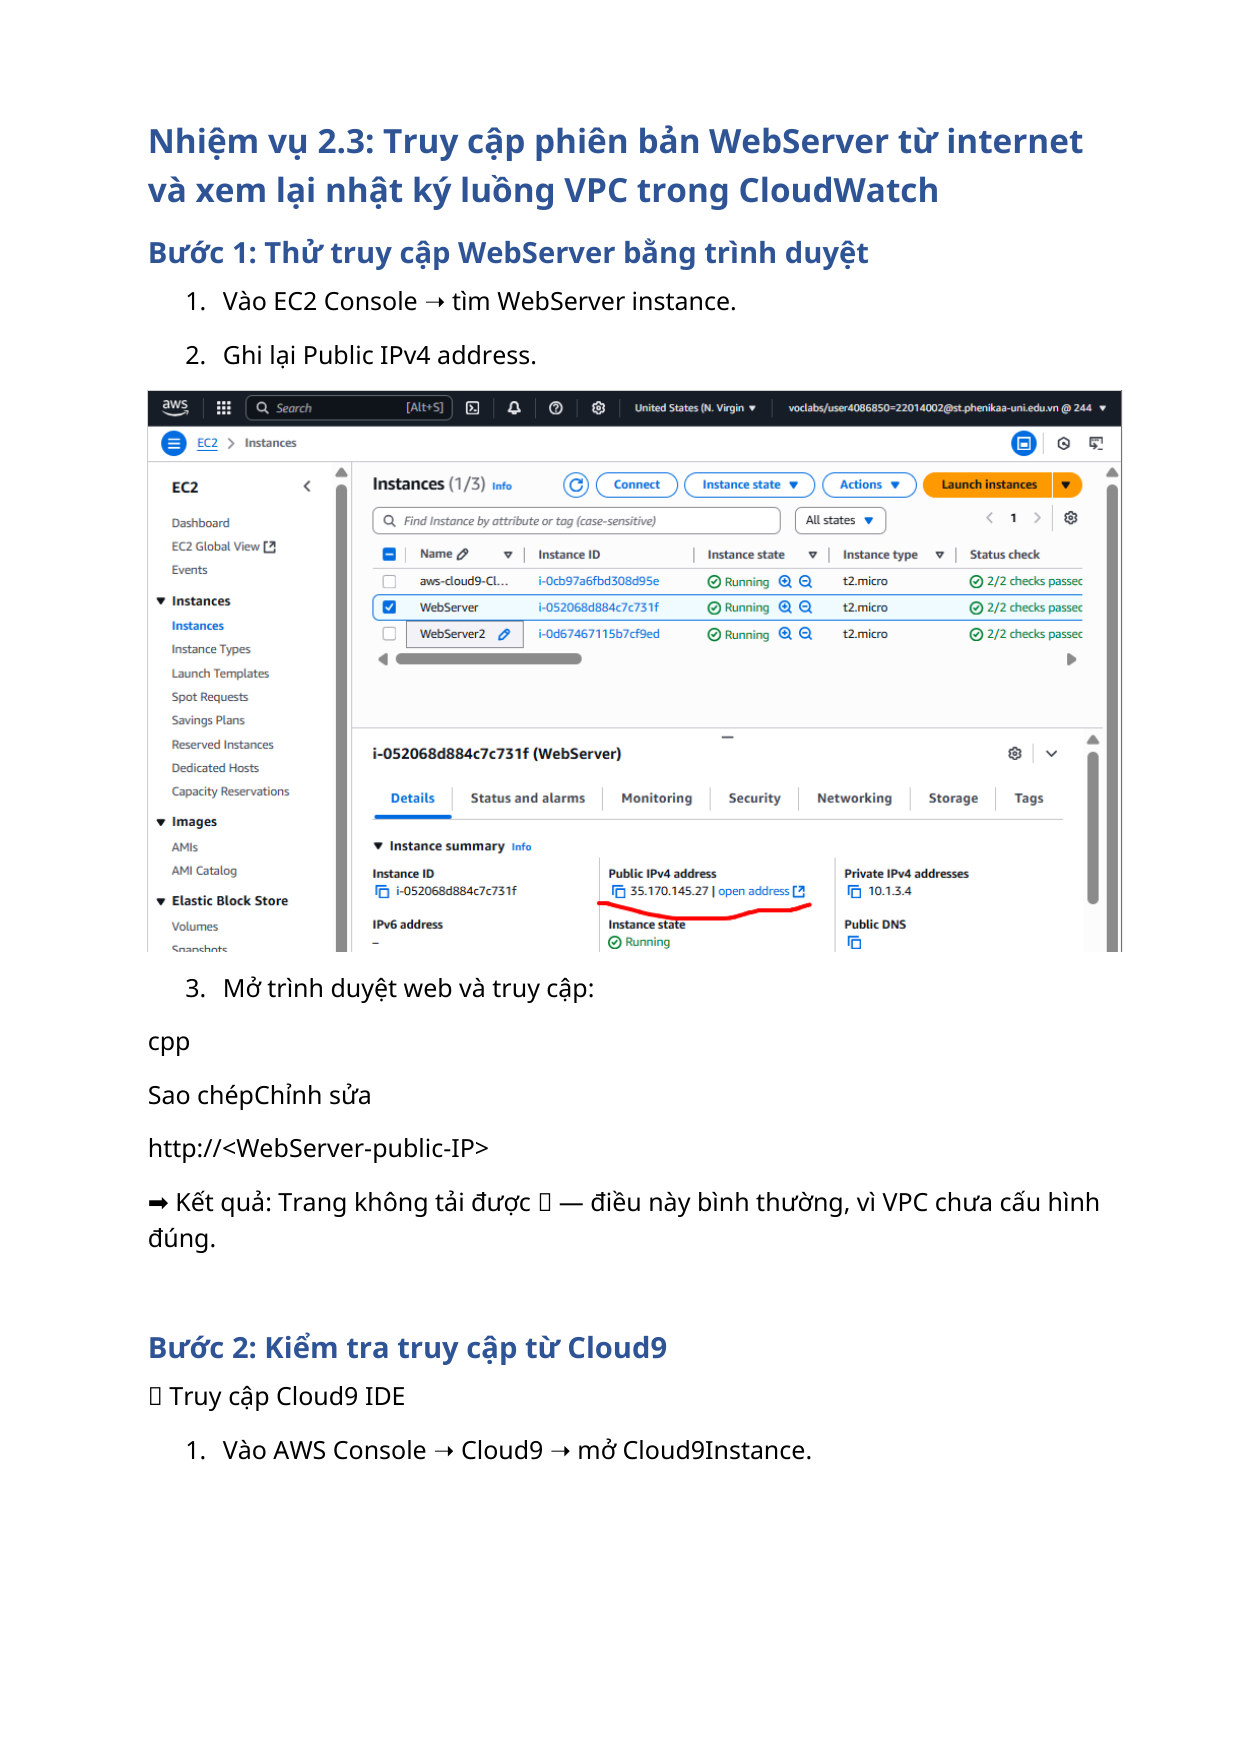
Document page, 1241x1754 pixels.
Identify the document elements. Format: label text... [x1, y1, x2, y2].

list Ghi lại Public IPv4 address. [185, 337, 1122, 371]
text ➡️ Kết quả: Trang không tải được ❌ — điều này bình thường, vì VPC chưa cấu hình đúng. [148, 1184, 1122, 1255]
subtitle Nhiệm vụ 2.3: Truy cập phiên bản WebServer từ internet và xem lại nhật ký luồng VPC trong CloudWatch [148, 118, 1122, 212]
list Vào EC2 Console ➝ tìm WebServer instance. [185, 284, 1122, 318]
subtitle Bước 2: Kiểm tra truy cập từ Cloud9 [148, 1328, 1122, 1367]
list Mở trình duyệt web và truy cập: [185, 970, 1122, 1004]
text cpp [148, 1024, 1122, 1058]
picture [147, 390, 1123, 952]
list Vào AWS Console ➝ Cloud9 ➝ mở Cloud9Instance. [185, 1432, 1122, 1466]
subtitle Bước 1: Thử truy cập WebServer bằng trình duyệt [148, 233, 1122, 272]
text http://<WebServer-public-IP> [148, 1131, 1122, 1165]
text Sao chépChỉnh sửa [148, 1077, 1122, 1111]
text 🔹 Truy cập Cloud9 IDE [148, 1379, 1122, 1413]
